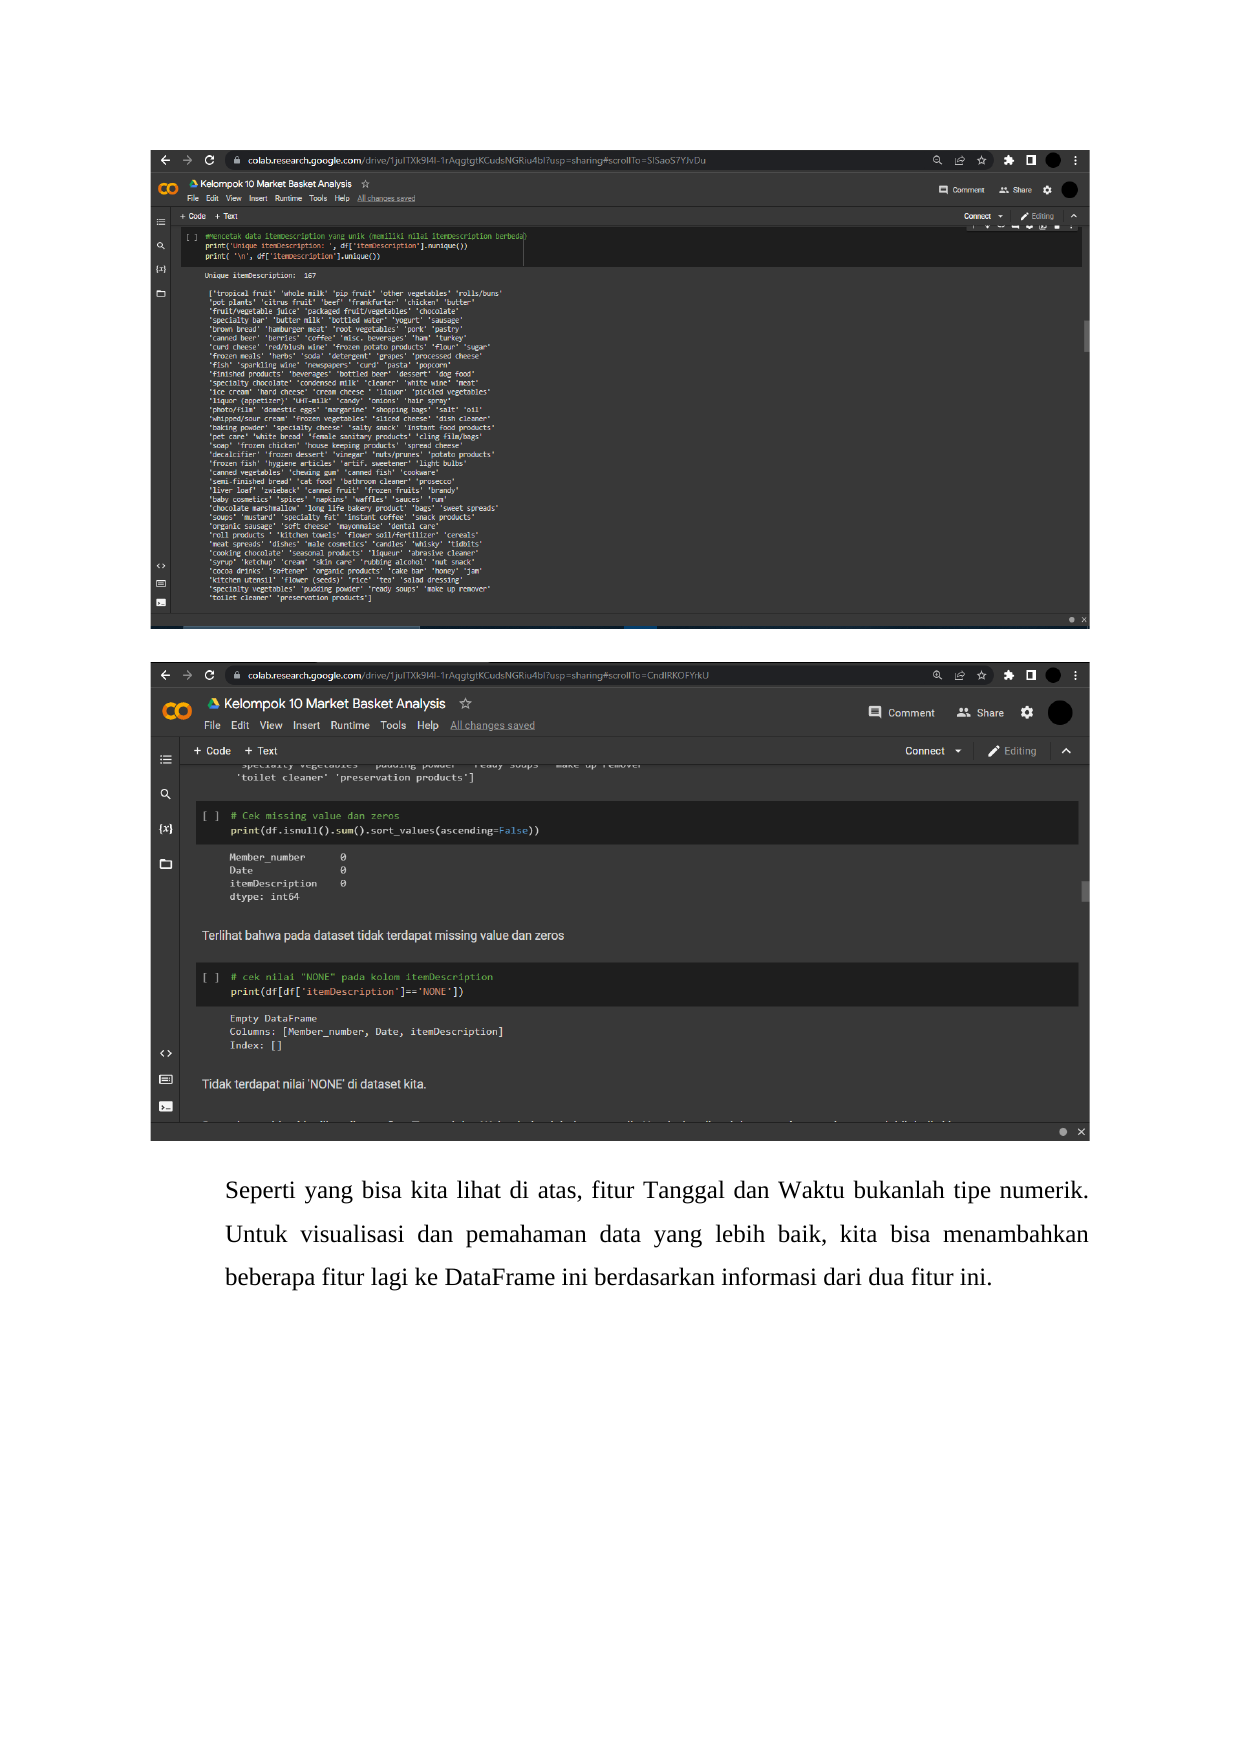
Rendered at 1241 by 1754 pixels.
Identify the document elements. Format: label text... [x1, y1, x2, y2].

picture [150, 150, 1090, 629]
picture [150, 662, 1090, 1141]
text Seperti yang bisa kita lihat di atas, fitur Tanggal dan Waktu bukanlah tipe numerik. Untuk visualisasi dan pemahaman data yang lebih baik, kita bisa menambahkan beberapa fitur lagi ke DataFrame ini berdasarkan informasi dari dua fitur ini. [225, 1176, 1090, 1291]
